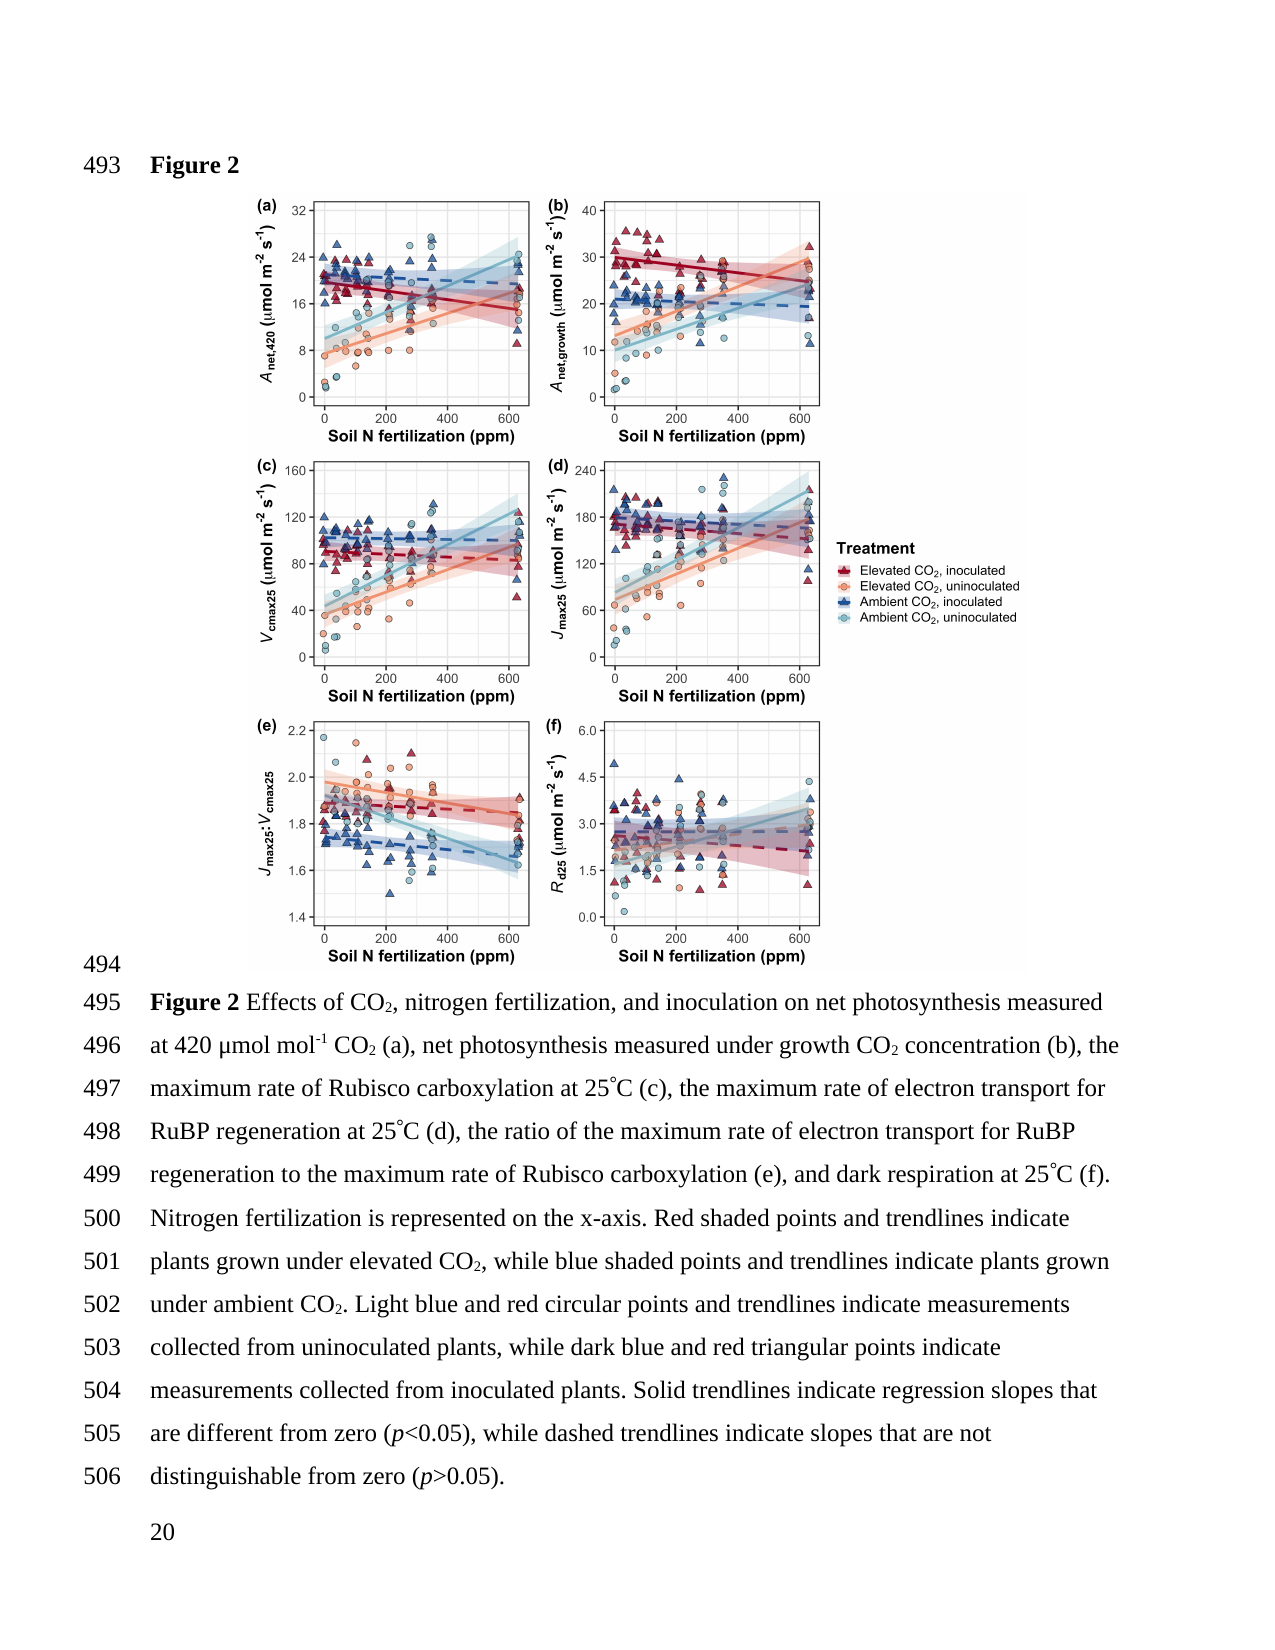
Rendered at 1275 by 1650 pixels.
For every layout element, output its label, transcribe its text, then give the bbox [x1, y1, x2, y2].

picture [247, 193, 1028, 973]
text Figure 2 Effects of CO2, nitrogen fertilization, and inoculation on net photosynthesis measured at 420 μmol mol-1 CO2 (a), net photosynthesis measured under growth CO2 concentration (b), the maximum rate of Rubisco carboxylation at 25C (c), the maximum rate of electron transport for RuBP regeneration at 25C (d), the ratio of the maximum rate of electron transport for RuBP regeneration to the maximum rate of Rubisco carboxylation (e), and dark respiration at 25C (f). Nitrogen fertilization is represented on the x-axis. Red shaded points and trendlines indicate plants grown under elevated CO2, while blue shaded points and trendlines indicate plants grown under ambient CO2. Light blue and red circular points and trendlines indicate measurements collected from uninoculated plants, while dark blue and red triangular points indicate measurements collected from inoculated plants. Solid trendlines indicate regression slopes that are different from zero (p<0.05), while dashed trendlines indicate slopes that are not distinguishable from zero (p>0.05). [150, 987, 1125, 1490]
text Figure 2 [150, 150, 1125, 179]
